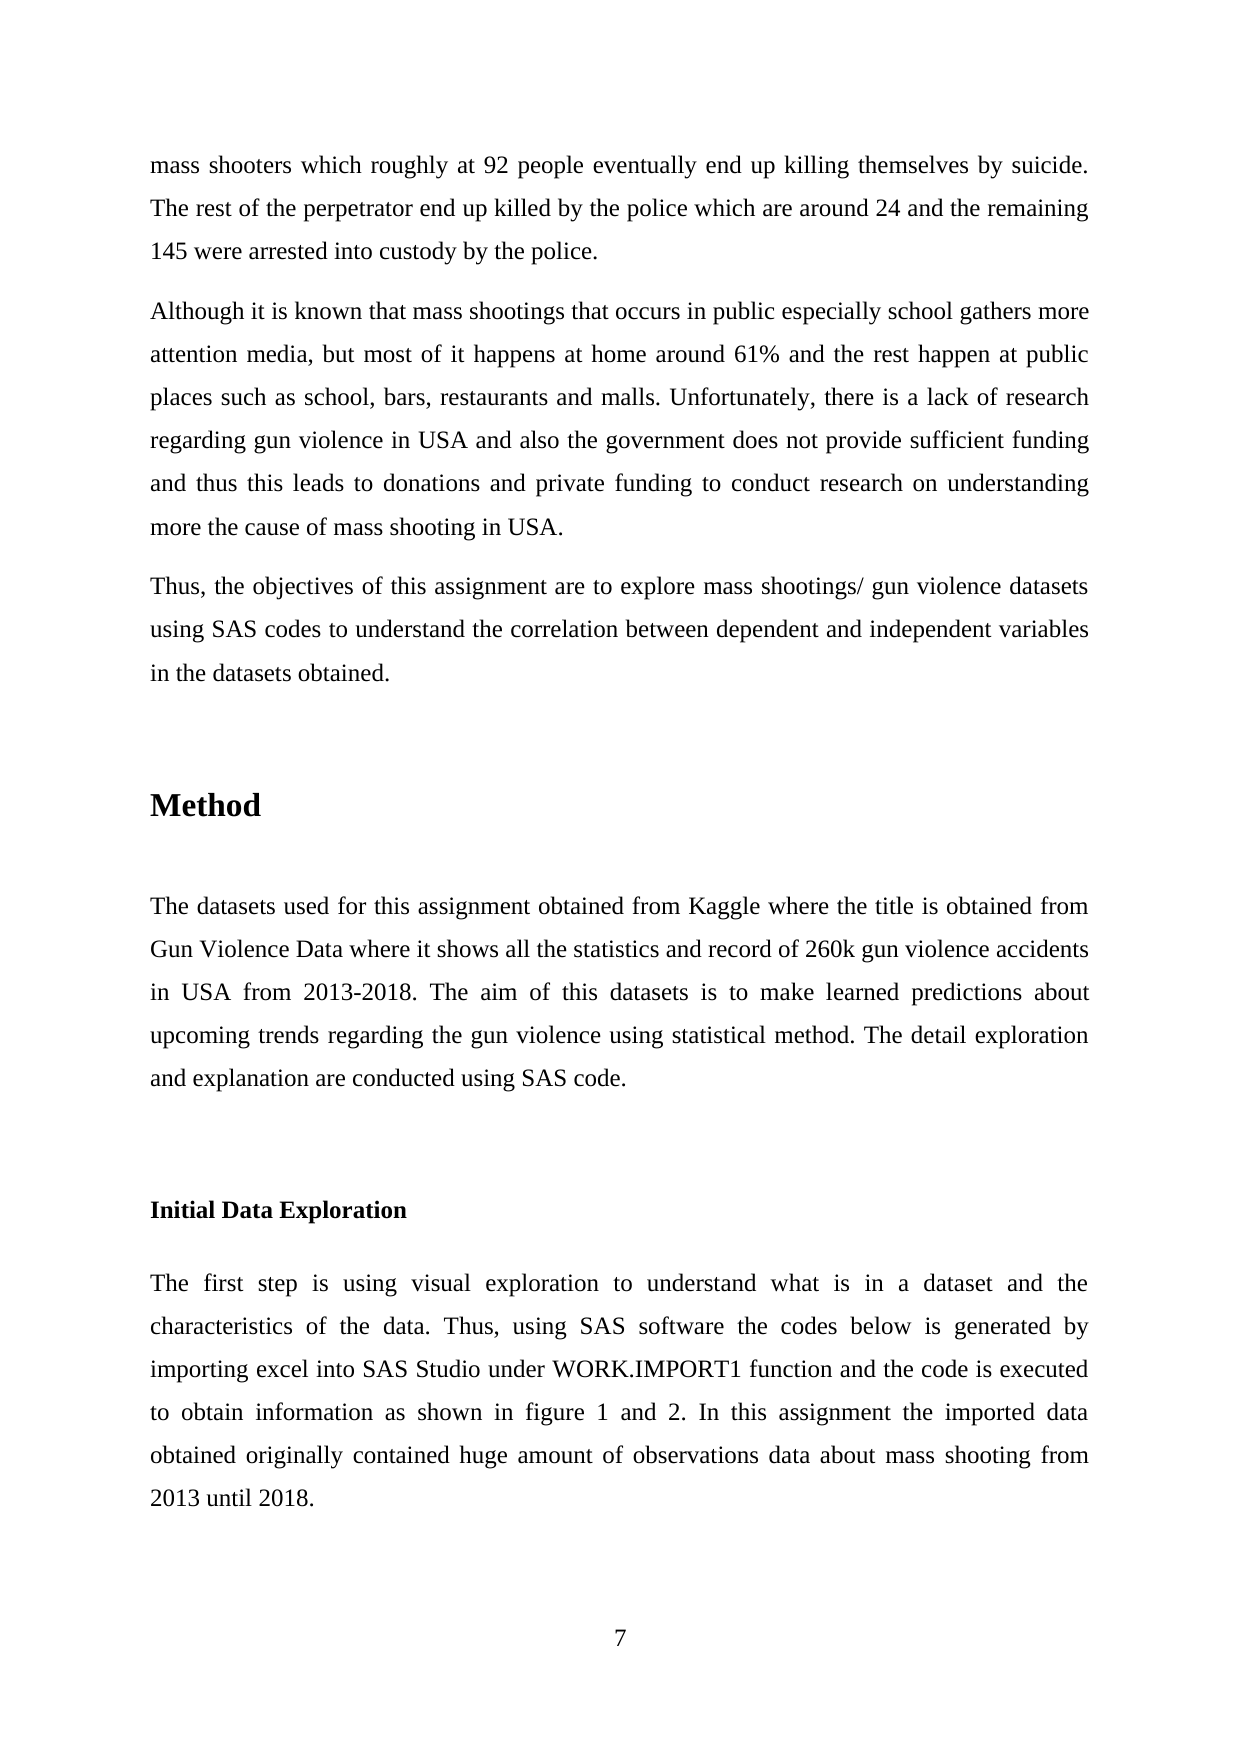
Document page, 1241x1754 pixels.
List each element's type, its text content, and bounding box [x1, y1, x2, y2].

text The first step is using visual exploration to understand what is in a dataset and the characteristics of the data. Thus, using SAS software the codes below is generated by importing excel into SAS Studio under WORK.IMPORT1 function and the code is executed to obtain information as shown in figure 1 and 2. In this assignment the imported data obtained originally contained huge amount of observations data about mass shooting from 2013 until 2018. [150, 1268, 1090, 1512]
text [150, 150, 1090, 265]
text The datasets used for this assignment obtained from Kaggle where the title is obtained from Gun Violence Data where it shows all the statistics and record of 260k gun violence accidents in USA from 2013-2018. The aim of this datasets is to make learned predictions about upcoming trends regarding the gun violence using statistical method. The detail exploration and explanation are conducted using SAS code. [150, 891, 1090, 1092]
text Initial Data Exploration [150, 1195, 1090, 1224]
subtitle Method [150, 786, 1090, 824]
text Although it is known that mass shootings that occurs in public especially school gathers more attention media, but most of it happens at home around 61% and the rest happen at public places such as school, bars, restaurants and malls. Unfortunately, there is a lack of research regarding gun violence in USA and also the government does not provide sufficient funding and thus this leads to donations and private funding to conduct research on understanding more the cause of mass shooting in USA. [150, 296, 1090, 540]
text Thus, the objectives of this assignment are to explore mass shootings/ gun violence datasets using SAS codes to understand the correlation between dependent and independent variables in the datasets obtained. [150, 571, 1090, 686]
